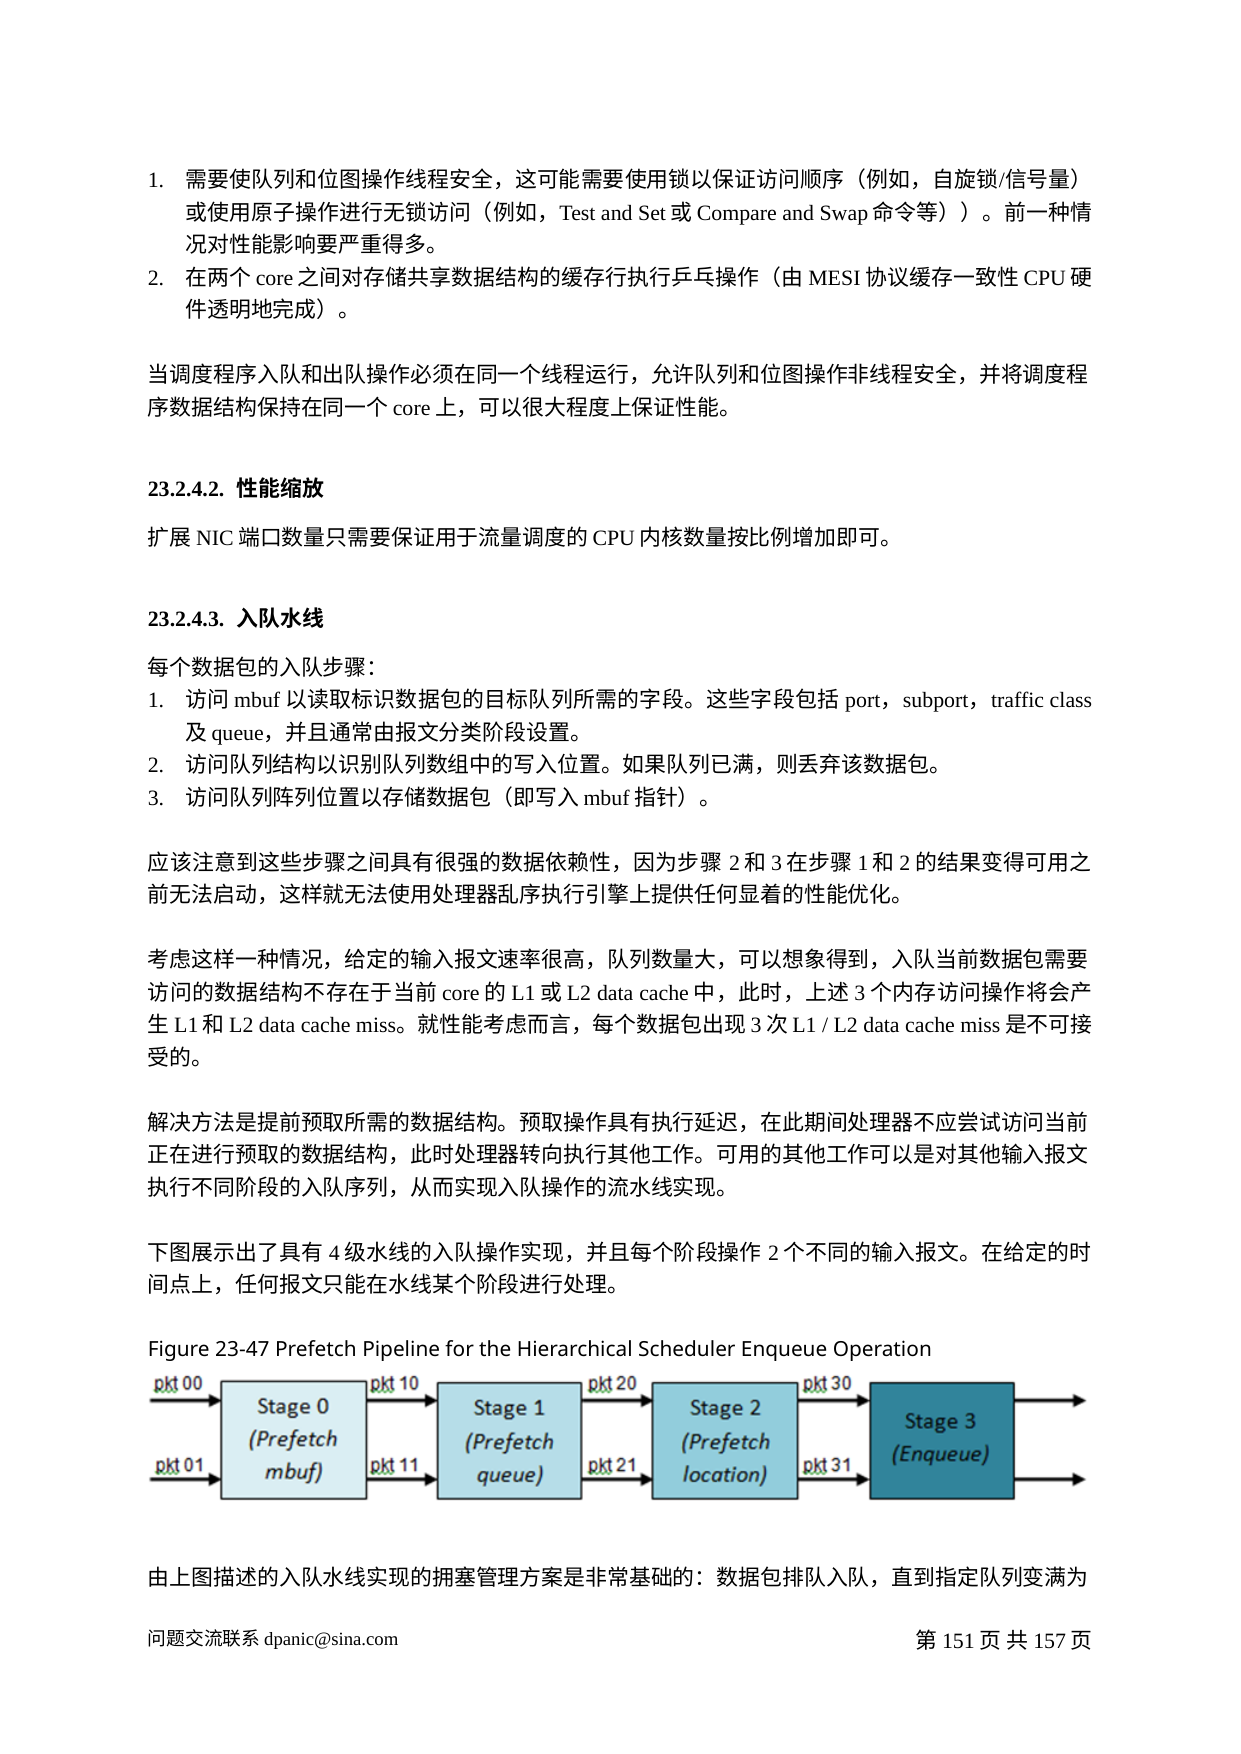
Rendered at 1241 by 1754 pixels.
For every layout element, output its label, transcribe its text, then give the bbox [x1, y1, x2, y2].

text 解决方法是提前预取所需的数据结构。预取操作具有执行延迟，在此期间处理器不应尝试访问当前正在进行预取的数据结构，此时处理器转向执行其他工作。可用的其他工作可以是对其他输入报文执行不同阶段的入队序列，从而实现入队操作的流水线实现。 [148, 1104, 1092, 1202]
subtitle 入队水线 [148, 601, 1092, 633]
text 每个数据包的入队步骤： [148, 649, 1092, 682]
list 访问mbuf以读取标识数据包的目标队列所需的字段。这些字段包括port，subport，traffic class及queue，并且通常由报文分类阶段设置。 [148, 682, 1092, 747]
subtitle 性能缩放 [148, 471, 1092, 503]
list 访问队列结构以识别队列数组中的写入位置。如果队列已满，则丢弃该数据包。 [148, 747, 1092, 779]
list 在两个core之间对存储共享数据结构的缓存行执行乒乓操作（由MESI协议缓存一致性CPU硬件透明地完成）。 [148, 259, 1092, 324]
text 当调度程序入队和出队操作必须在同一个线程运行，允许队列和位图操作非线程安全，并将调度程序数据结构保持在同一个core上，可以很大程度上保证性能。 [148, 357, 1092, 422]
list 需要使队列和位图操作线程安全，这可能需要使用锁以保证访问顺序（例如，自旋锁/信号量）或使用原子操作进行无锁访问（例如，Test and Set或Compare and Swap命令等））。前一种情况对性能影响要严重得多。 [148, 162, 1092, 259]
text 下图展示出了具有4级水线的入队操作实现，并且每个阶段操作2个不同的输入报文。在给定的时间点上，任何报文只能在水线某个阶段进行处理。 [148, 1234, 1092, 1299]
text 应该注意到这些步骤之间具有很强的数据依赖性，因为步骤2和3在步骤1和2的结果变得可用之前无法启动，这样就无法使用处理器乱序执行引擎上提供任何显着的性能优化。 [148, 844, 1092, 909]
text 考虑这样一种情况，给定的输入报文速率很高，队列数量大，可以想象得到，入队当前数据包需要访问的数据结构不存在于当前core的L1或L2 data cache中，此时，上述3个内存访问操作将会产生L1和L2 data cache miss。就性能考虑而言，每个数据包出现3次L1 / L2 data cache miss是不可接受的。 [148, 942, 1092, 1072]
picture [147, 1364, 1093, 1511]
list 访问队列阵列位置以存储数据包（即写入mbuf指针）。 [148, 779, 1092, 812]
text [148, 1559, 1092, 1592]
text 扩展NIC端口数量只需要保证用于流量调度的CPU内核数量按比例增加即可。 [148, 519, 1092, 552]
